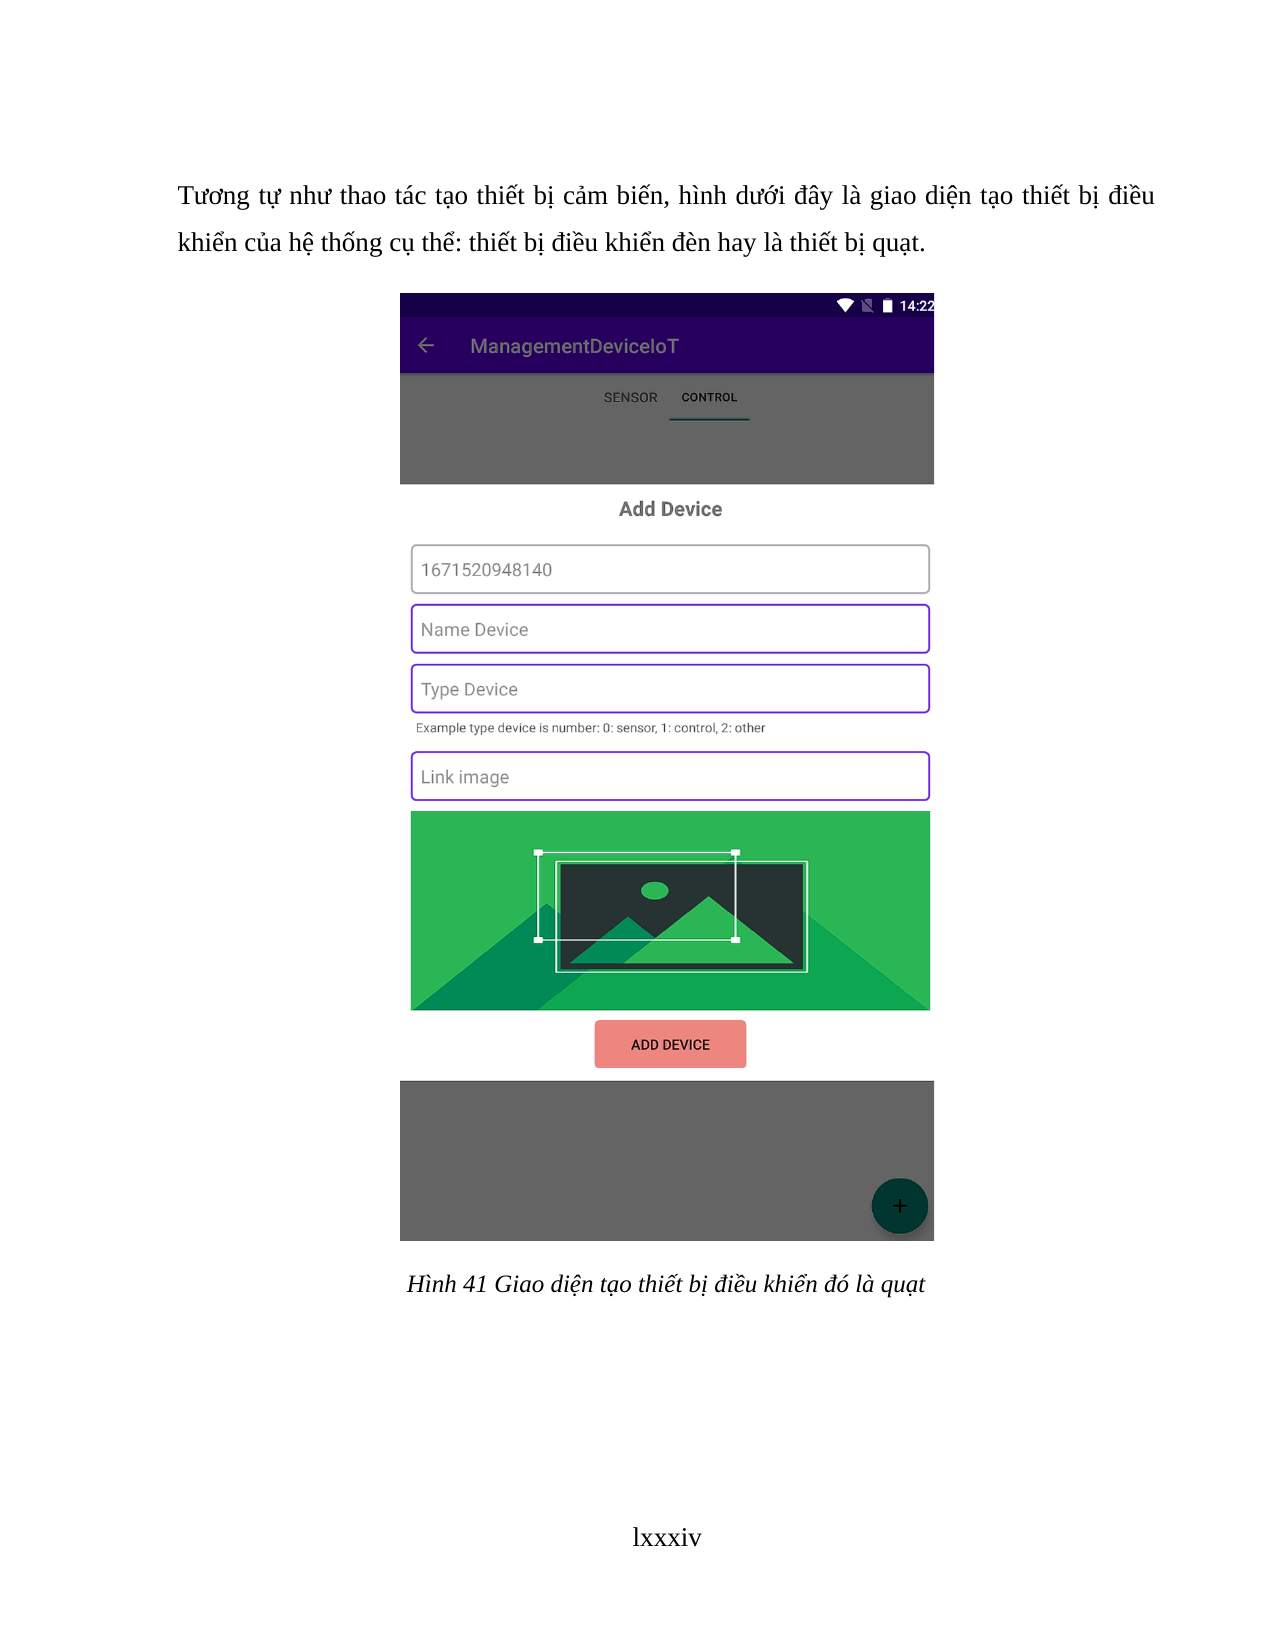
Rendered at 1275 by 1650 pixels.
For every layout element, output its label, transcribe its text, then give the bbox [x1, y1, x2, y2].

picture [400, 293, 935, 1241]
text Tương tự như thao tác tạo thiết bị cảm biến, hình dưới đây là giao diện tạo thiết bị điều khiển của hệ thống cụ thể: thiết bị điều khiển đèn hay là thiết bị quạt. [177, 179, 1157, 257]
